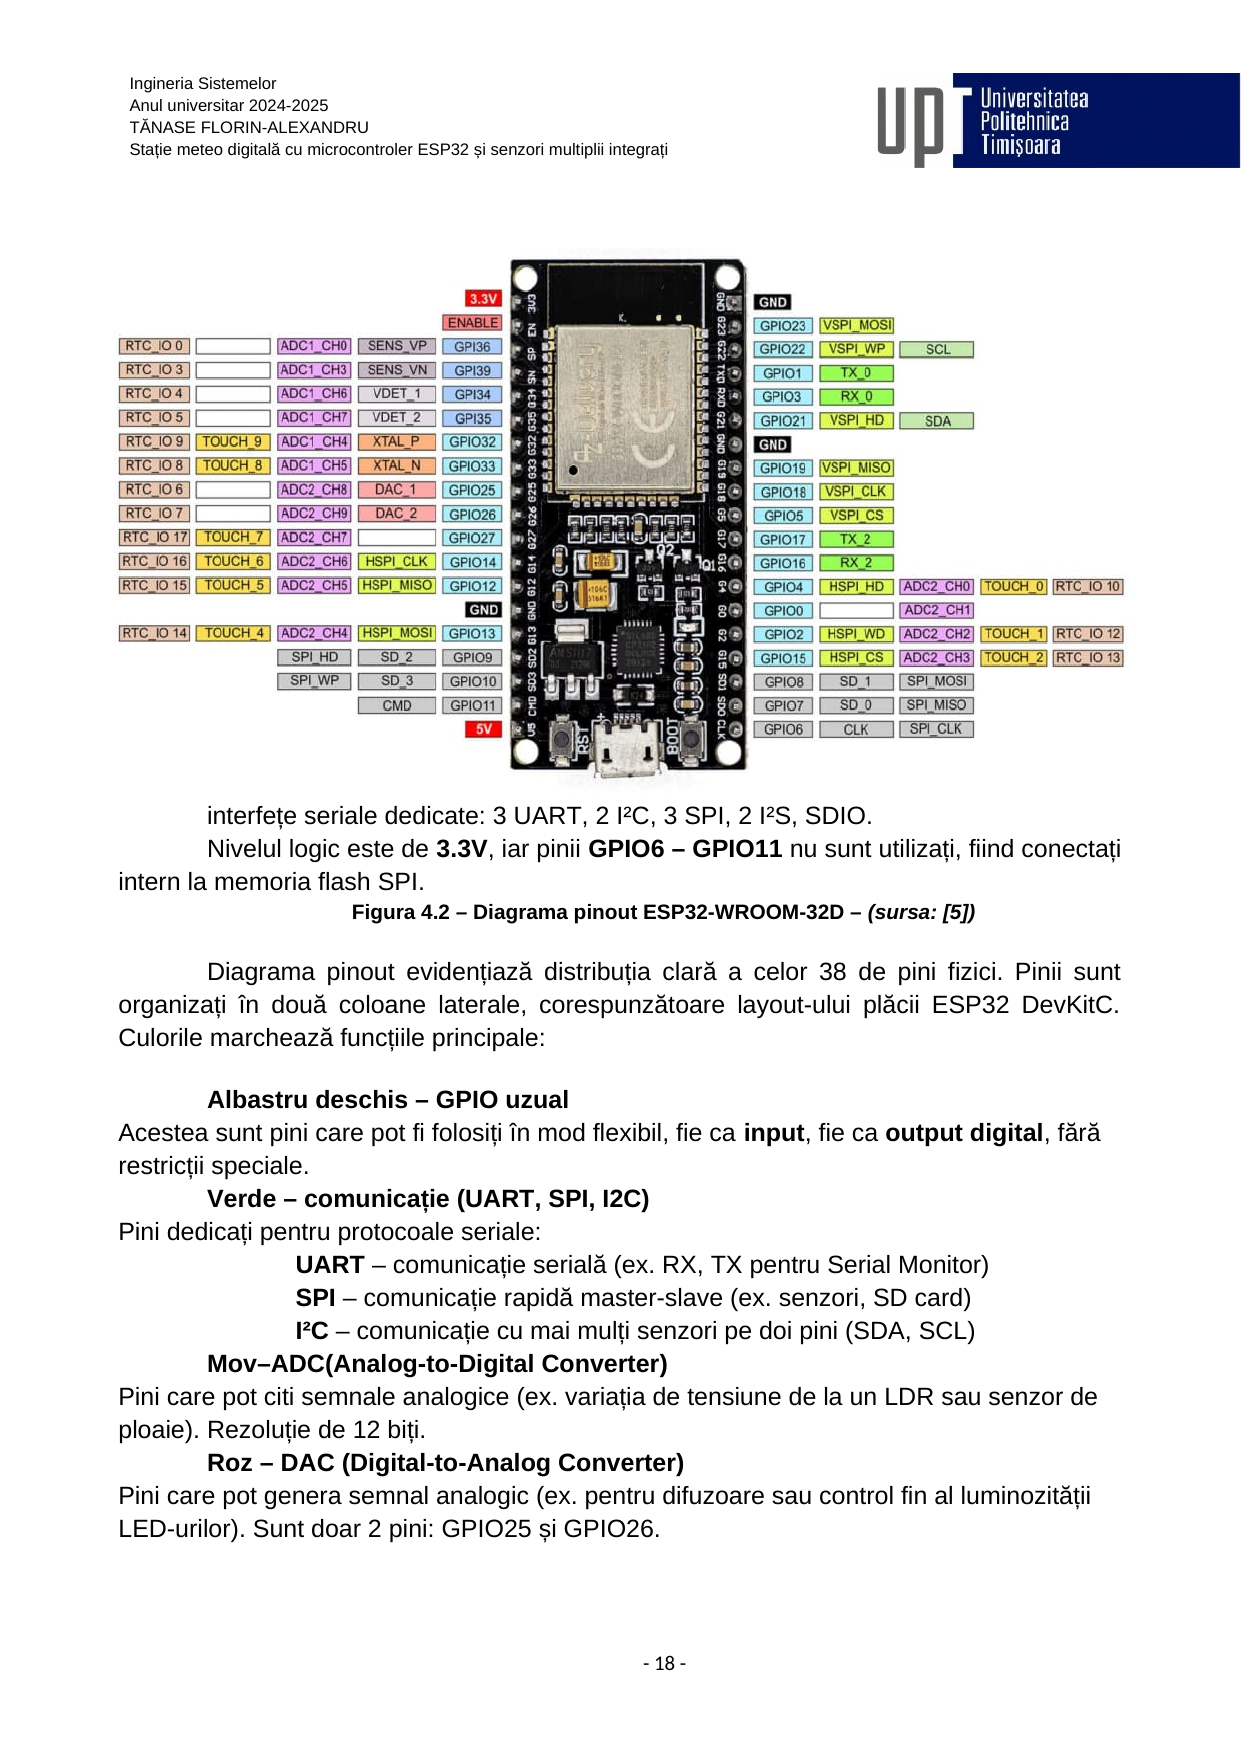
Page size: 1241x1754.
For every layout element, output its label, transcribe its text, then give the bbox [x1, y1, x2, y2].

picture [98, 248, 1142, 797]
text Roz – DAC (Digital-to-Analog Converter) Pini care pot genera semnal analogic (ex. pentru difuzoare sau control fin al luminozității LED-urilor). Sunt doar 2 pini: GPIO25 și GPIO26. [118, 1448, 1122, 1543]
text Mov–ADC(Analog-to-Digital Converter) [207, 1349, 1122, 1378]
text interfețe seriale dedicate: 3 UART, 2 I²C, 3 SPI, 2 I²S, SDIO. [118, 797, 1122, 830]
text Verde – comunicație (UART, SPI, I2C) Pini dedicați pentru protocoale seriale: [118, 1184, 1122, 1246]
picture [877, 73, 1241, 168]
text UART – comunicație serială (ex. RX, TX pentru Serial Monitor) [207, 1250, 1122, 1279]
text I²C – comunicație cu mai mulți senzori pe doi pini (SDA, SCL) [207, 1316, 1122, 1345]
text SPI – comunicație rapidă master-slave (ex. senzori, SD card) [207, 1283, 1122, 1312]
text Nivelul logic este de 3.3V, iar pinii GPIO6 – GPIO11 nu sunt utilizați, fiind conectați intern la memoria flash SPI. [118, 834, 1122, 896]
text Figura 4.2 – Diagrama pinout ESP32-WROOM-32D – (sursa: [5]) [118, 900, 1122, 924]
text Pini care pot citi semnale analogice (ex. variația de tensiune de la un LDR sau senzor de ploaie). Rezoluție de 12 biți. [118, 1382, 1122, 1444]
text Albastru deschis – GPIO uzual Acestea sunt pini care pot fi folosiți în mod flexibil, fie ca input, fie ca output digital, fără restricții speciale. [118, 1085, 1122, 1180]
text Diagrama pinout evidențiază distribuția clară a celor 38 de pini fizici. Pinii sunt organizați în două coloane laterale, corespunzătoare layout-ului plăcii ESP32 DevKitC. Culorile marchează funcțiile principale: [118, 957, 1122, 1052]
